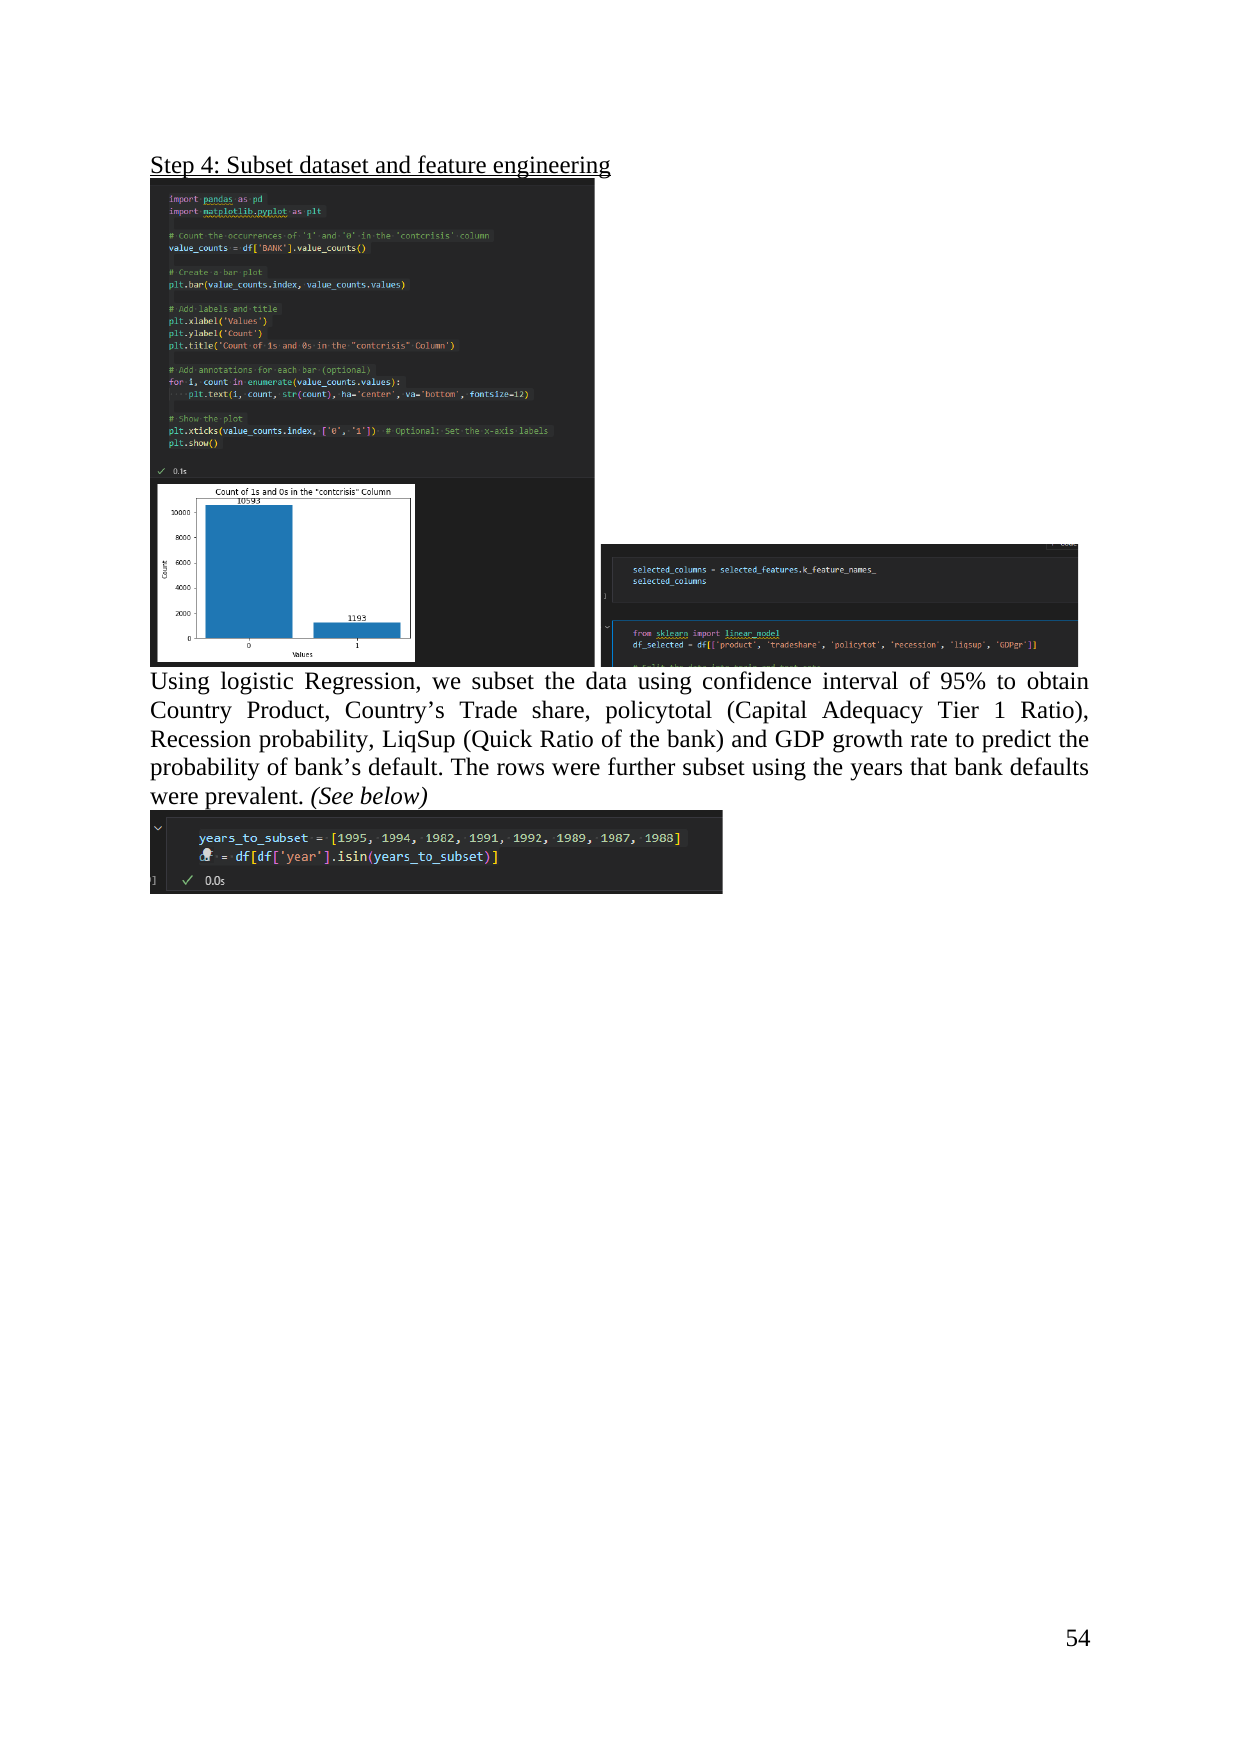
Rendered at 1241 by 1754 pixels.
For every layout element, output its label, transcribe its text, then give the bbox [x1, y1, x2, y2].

picture [150, 178, 595, 667]
picture [150, 810, 723, 894]
text Step 4: Subset dataset and feature engineering [150, 150, 1090, 179]
picture [600, 544, 1079, 667]
text Using logistic Regression, we subset the data using confidence interval of 95% to obtain Country Product, Country’s Trade share, policytotal (Capital Adequacy Tier 1 Ratio), Recession probability, LiqSup (Quick Ratio of the bank) and GDP growth rate to predict the probability of bank’s default. The rows were further subset using the years that bank defaults were prevalent. (See below) [150, 666, 1090, 810]
